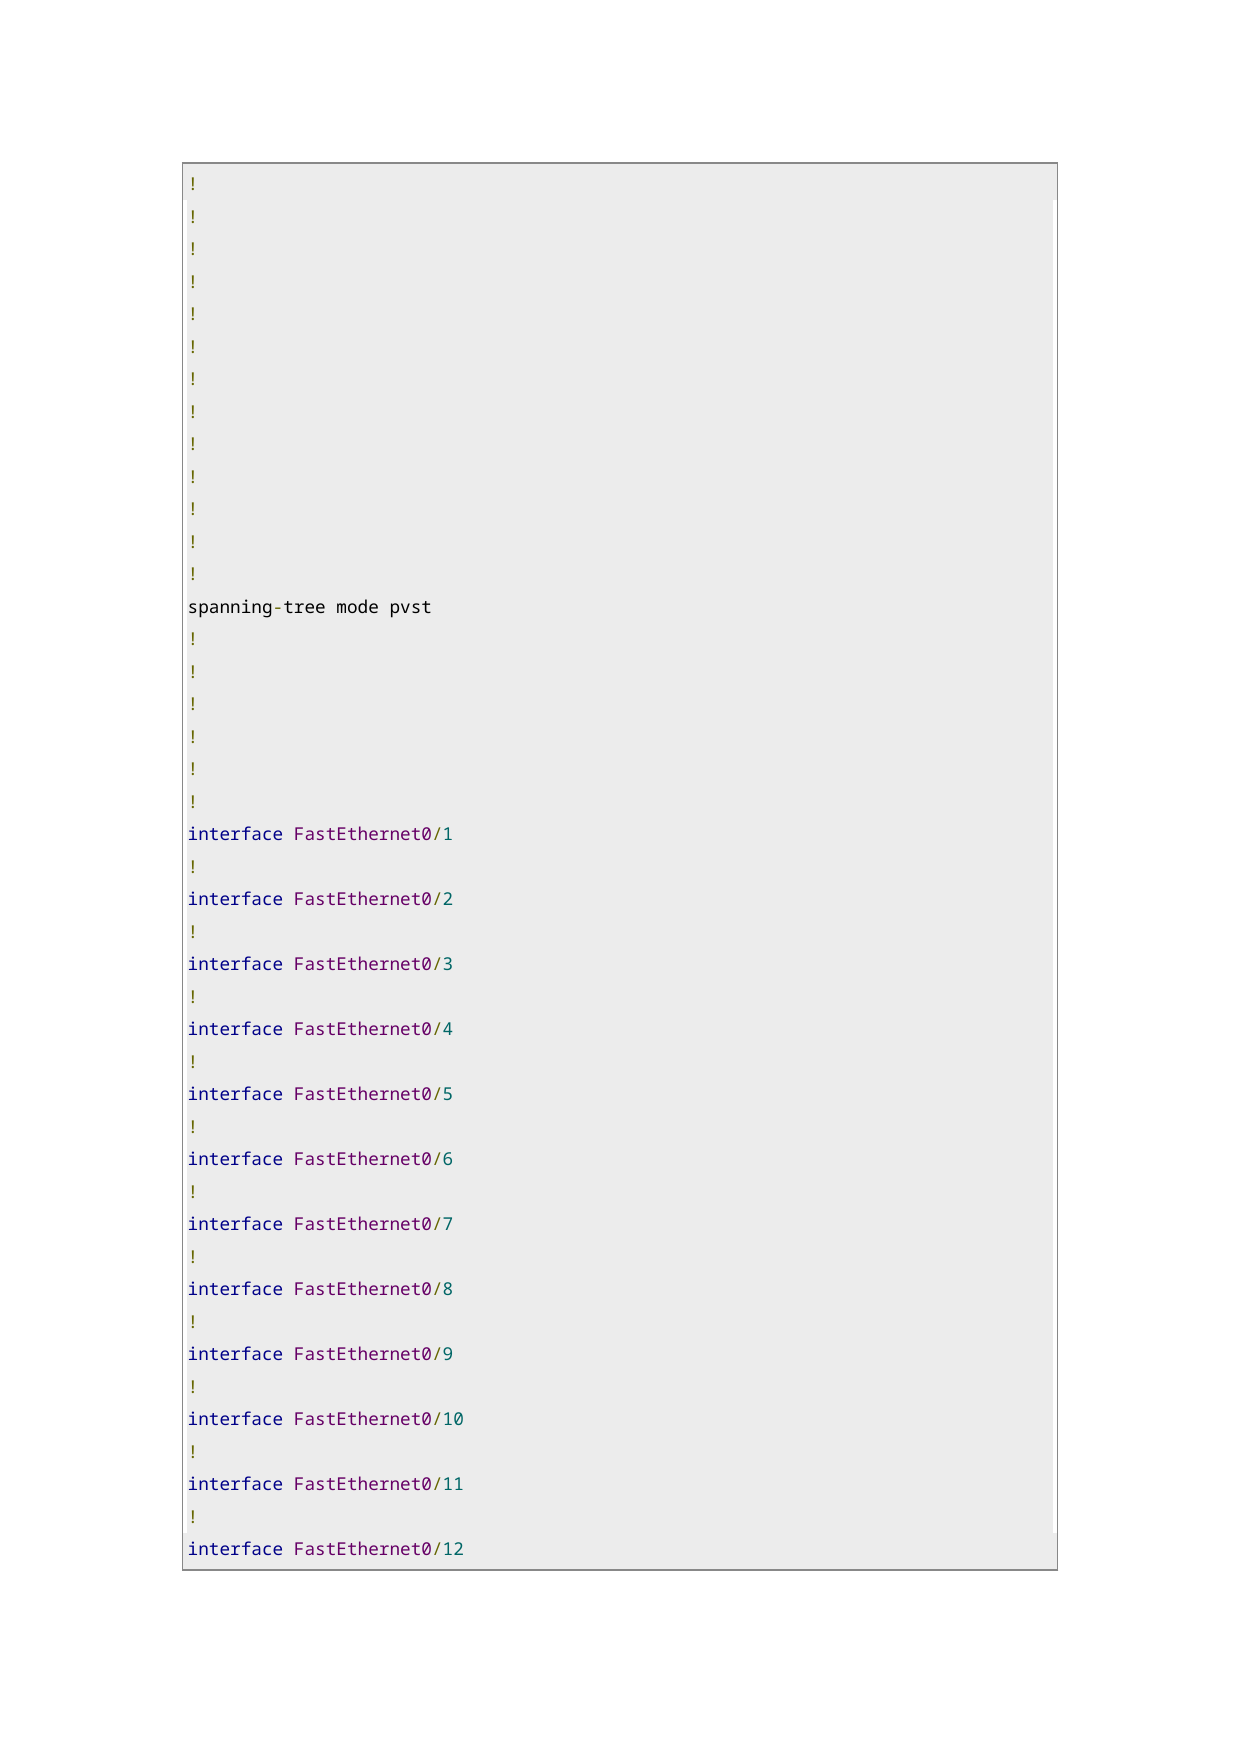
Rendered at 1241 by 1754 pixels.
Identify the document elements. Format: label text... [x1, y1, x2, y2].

text ! [187, 1110, 1053, 1143]
text interface FastEthernet0/12 [183, 1527, 1057, 1569]
text ! [187, 655, 1053, 688]
text interface FastEthernet0/10 [187, 1403, 1053, 1435]
text ! [187, 720, 1053, 753]
text ! [187, 525, 1053, 558]
text ! [187, 915, 1053, 948]
text ! [187, 233, 1053, 265]
text ! [187, 1305, 1053, 1338]
text interface FastEthernet0/11 [187, 1468, 1053, 1500]
text ! [187, 785, 1053, 818]
text interface FastEthernet0/2 [187, 883, 1053, 915]
text ! [187, 395, 1053, 428]
text ! [187, 1500, 1053, 1527]
text ! [187, 1045, 1053, 1078]
text interface FastEthernet0/4 [187, 1013, 1053, 1045]
text ! [187, 298, 1053, 330]
text ! [187, 753, 1053, 785]
text ! [187, 623, 1053, 655]
text ! [187, 265, 1053, 298]
text ! [187, 850, 1053, 883]
text ! [187, 363, 1053, 395]
text ! [187, 558, 1053, 590]
text ! [187, 1435, 1053, 1468]
text ! [187, 1370, 1053, 1403]
text spanning-tree mode pvst [187, 590, 1053, 623]
text ! [187, 688, 1053, 720]
text interface FastEthernet0/7 [187, 1208, 1053, 1240]
text interface FastEthernet0/8 [187, 1273, 1053, 1305]
text ! [187, 980, 1053, 1013]
text ! [187, 493, 1053, 525]
text interface FastEthernet0/1 [187, 818, 1053, 850]
text ! [187, 1240, 1053, 1273]
text interface FastEthernet0/6 [187, 1143, 1053, 1175]
text ! [187, 1175, 1053, 1208]
text ! [187, 200, 1053, 233]
text ! [187, 428, 1053, 460]
text interface FastEthernet0/3 [187, 948, 1053, 980]
text ! [187, 330, 1053, 363]
text ! [183, 164, 1057, 200]
text interface FastEthernet0/9 [187, 1338, 1053, 1370]
text ! [187, 460, 1053, 493]
text interface FastEthernet0/5 [187, 1078, 1053, 1110]
